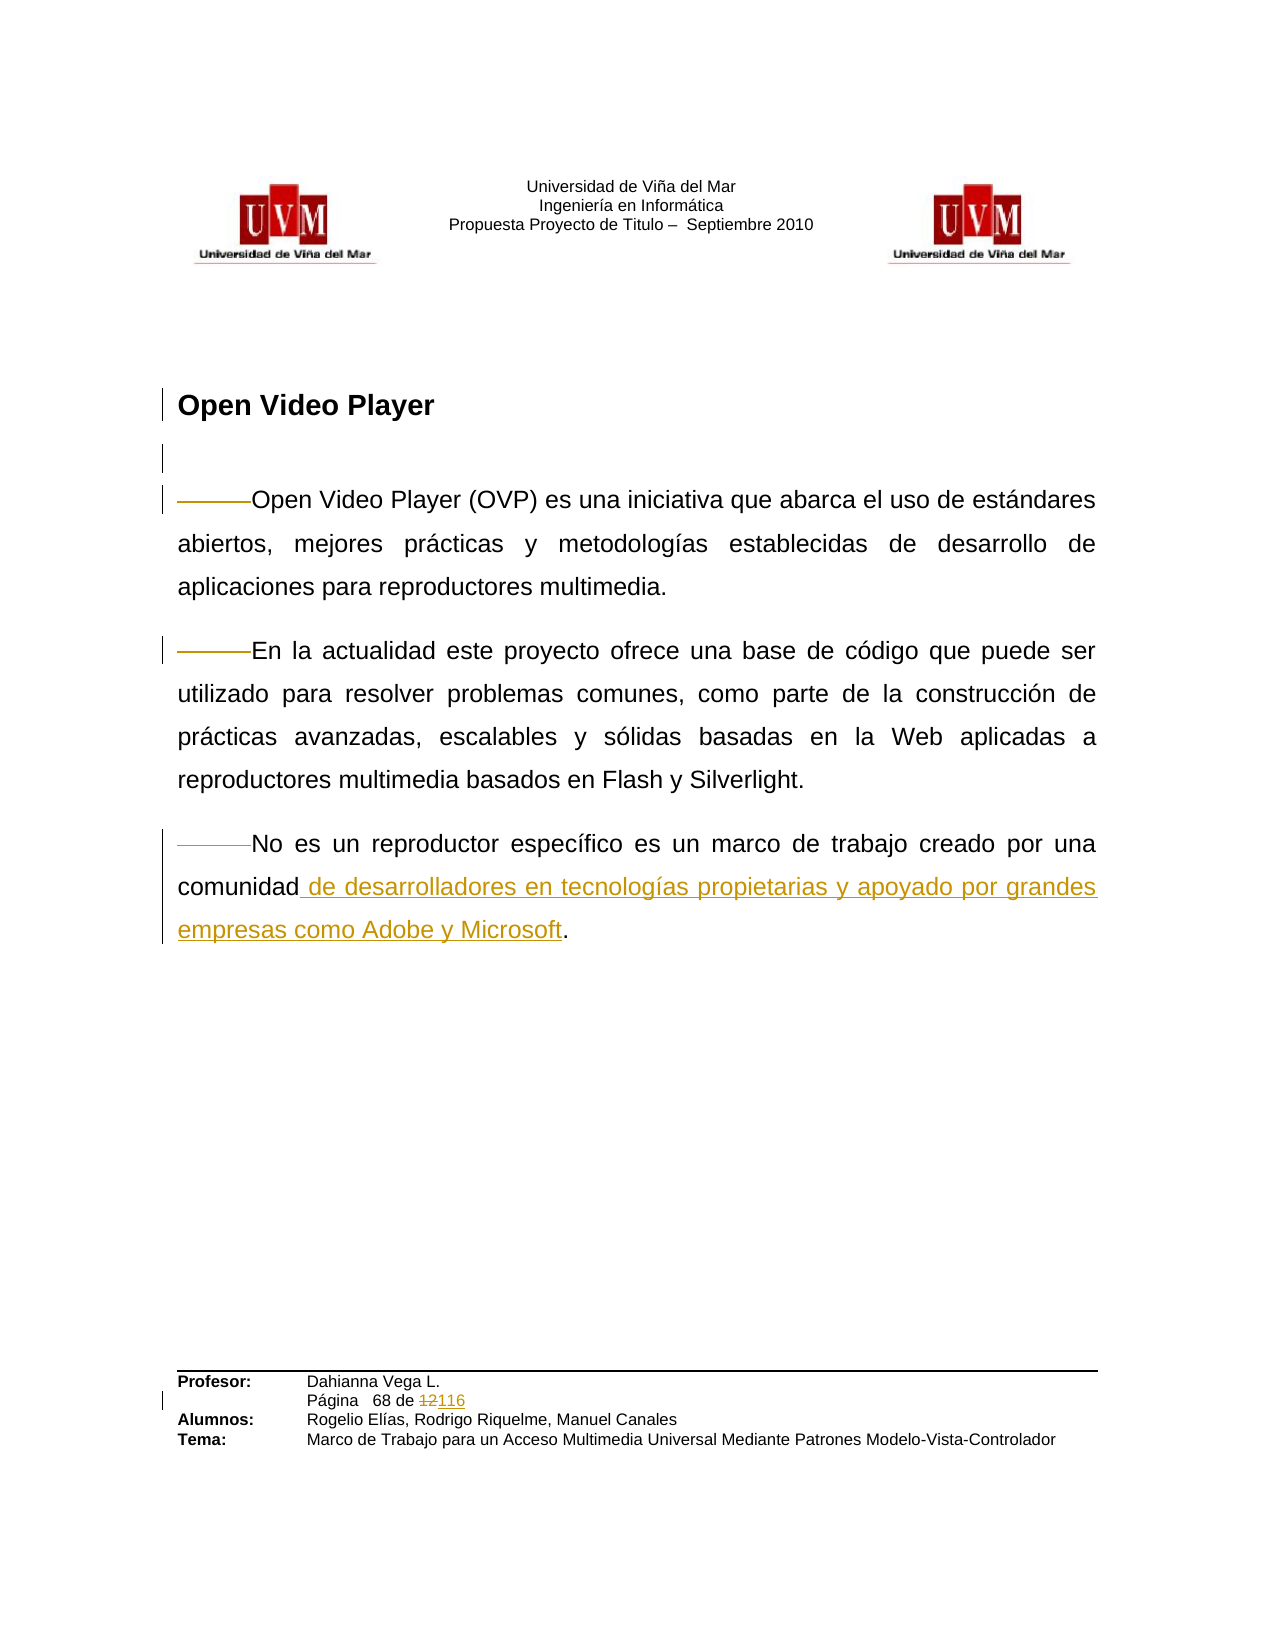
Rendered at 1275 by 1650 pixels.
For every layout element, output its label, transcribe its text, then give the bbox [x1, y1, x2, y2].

picture [871, 176, 1084, 267]
subtitle Open Video Player [177, 388, 1098, 421]
text Open Video Player (OVP) es una iniciativa que abarca el uso de estándares abiertos, mejores prácticas y metodologías establecidas de desarrollo de aplicaciones para reproductores multimedia. [177, 485, 1098, 600]
text No es un reproductor específico es un marco de trabajo creado por una comunidad. [177, 829, 1098, 944]
picture [177, 176, 390, 267]
text En la actualidad este proyecto ofrece una base de código que puede ser utilizado para resolver problemas comunes, como parte de la construcción de prácticas avanzadas, escalables y sólidas basadas en la Web aplicadas a reproductores multimedia basados en Flash y Silverlight. [177, 636, 1098, 794]
